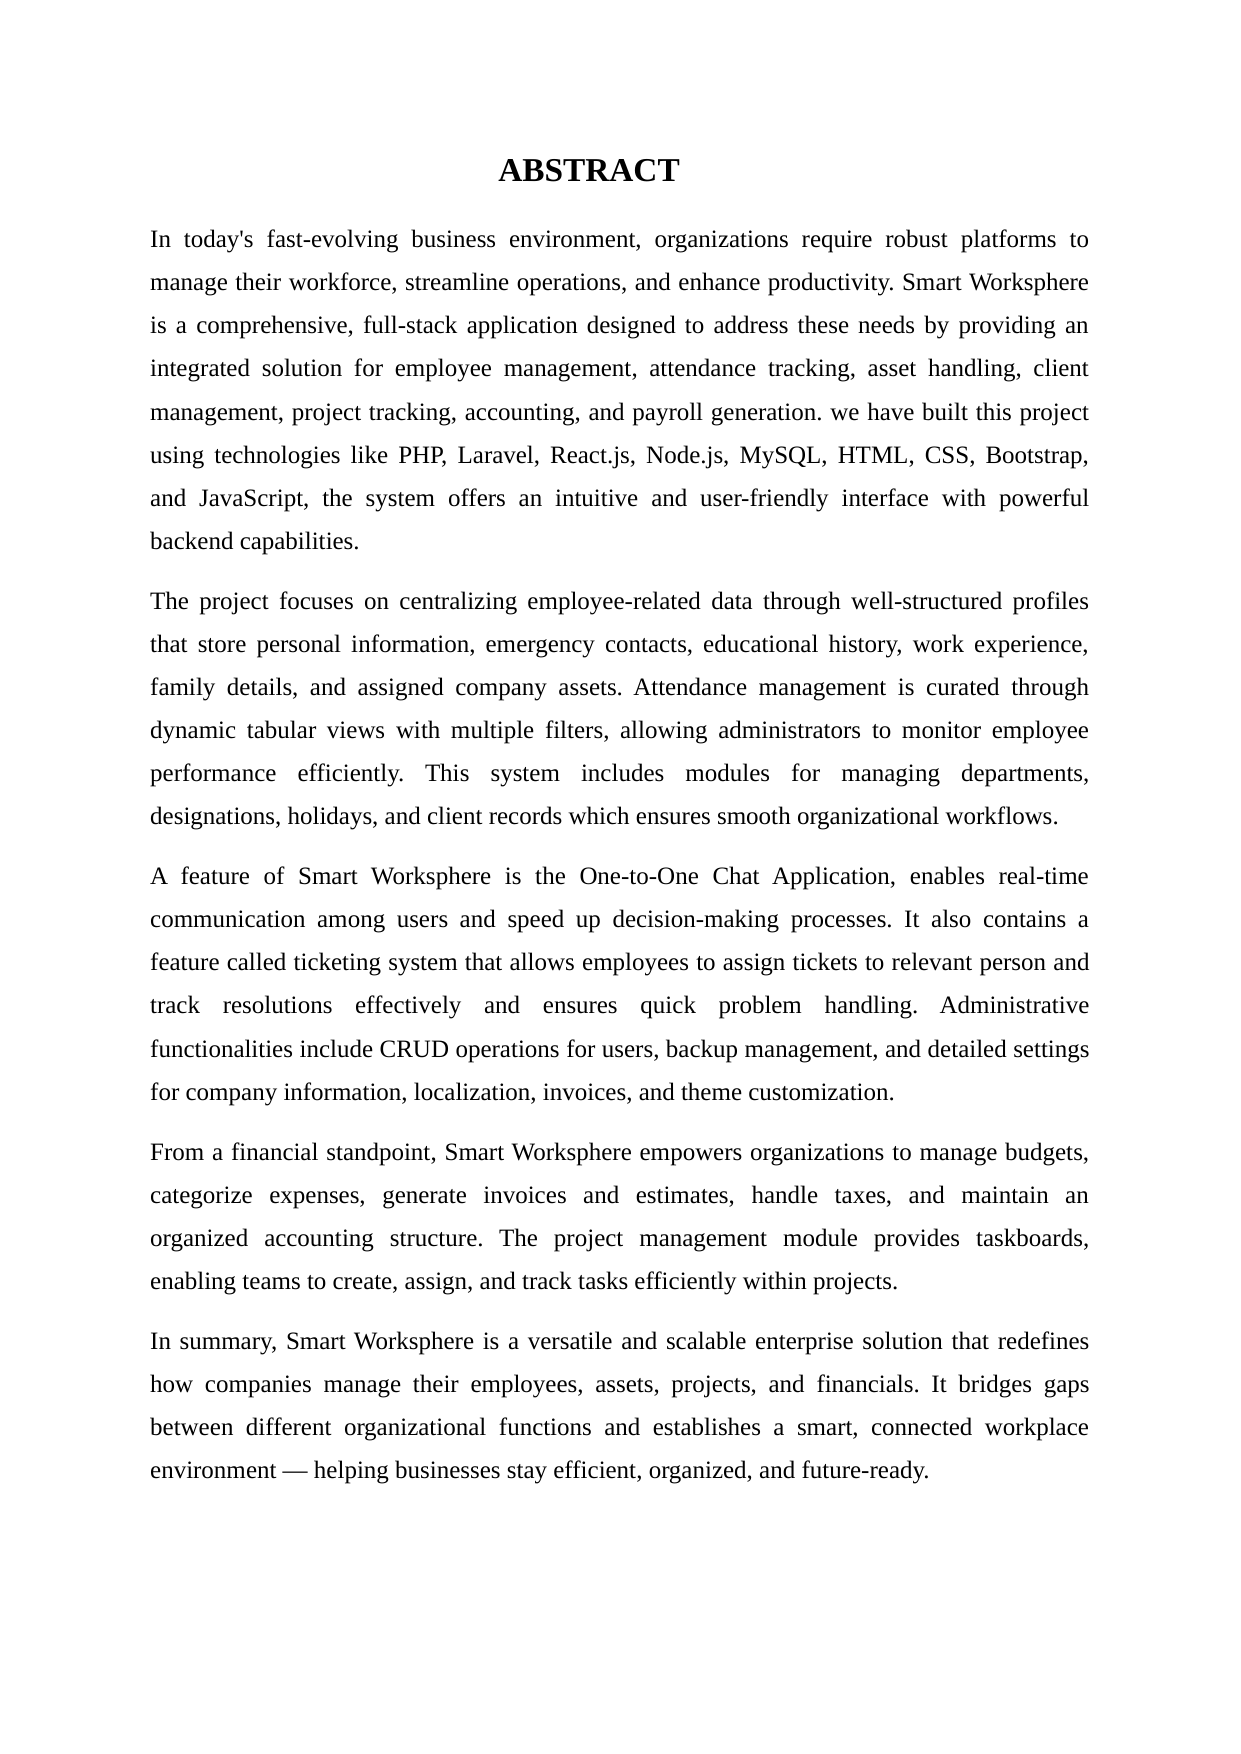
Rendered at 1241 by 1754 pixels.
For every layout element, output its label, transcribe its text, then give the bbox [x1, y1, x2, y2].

text The project focuses on centralizing employee-related data through well-structured profiles that store personal information, emergency contacts, educational history, work experience, family details, and assigned company assets. Attendance management is curated through dynamic tabular views with multiple filters, allowing administrators to monitor employee performance efficiently. This system includes modules for managing departments, designations, holidays, and client records which ensures smooth organizational workflows. [150, 586, 1090, 830]
text In summary, Smart Worksphere is a versatile and scalable enterprise solution that redefines how companies manage their employees, assets, projects, and financials. It bridges gaps between different organizational functions and establishes a smart, connected workplace environment — helping businesses stay efficient, organized, and future-ready. [150, 1326, 1090, 1484]
text A feature of Smart Worksphere is the One-to-One Chat Application, enables real-time communication among users and speed up decision-making processes. It also contains a feature called ticketing system that allows employees to assign tickets to relevant person and track resolutions effectively and ensures quick problem handling. Administrative functionalities include CRUD operations for users, backup management, and detailed settings for company information, localization, invoices, and theme customization. [150, 861, 1090, 1106]
text In today's fast-evolving business environment, organizations require robust platforms to manage their workforce, streamline operations, and enhance productivity. Smart Worksphere is a comprehensive, full-stack application designed to address these needs by providing an integrated solution for employee management, attendance tracking, asset handling, client management, project tracking, accounting, and payroll generation. we have built this project using technologies like PHP, Laravel, React.js, Node.js, MySQL, HTML, CSS, Bootstrap, and JavaScript, the system offers an intuitive and user-friendly interface with powerful backend capabilities. [150, 224, 1090, 555]
text ABSTRACT [150, 150, 1090, 188]
text From a financial standpoint, Smart Worksphere empowers organizations to manage budgets, categorize expenses, generate invoices and estimates, handle taxes, and maintain an organized accounting structure. The project management module provides taskboards, enabling teams to create, assign, and track tasks efficiently within projects. [150, 1137, 1090, 1295]
